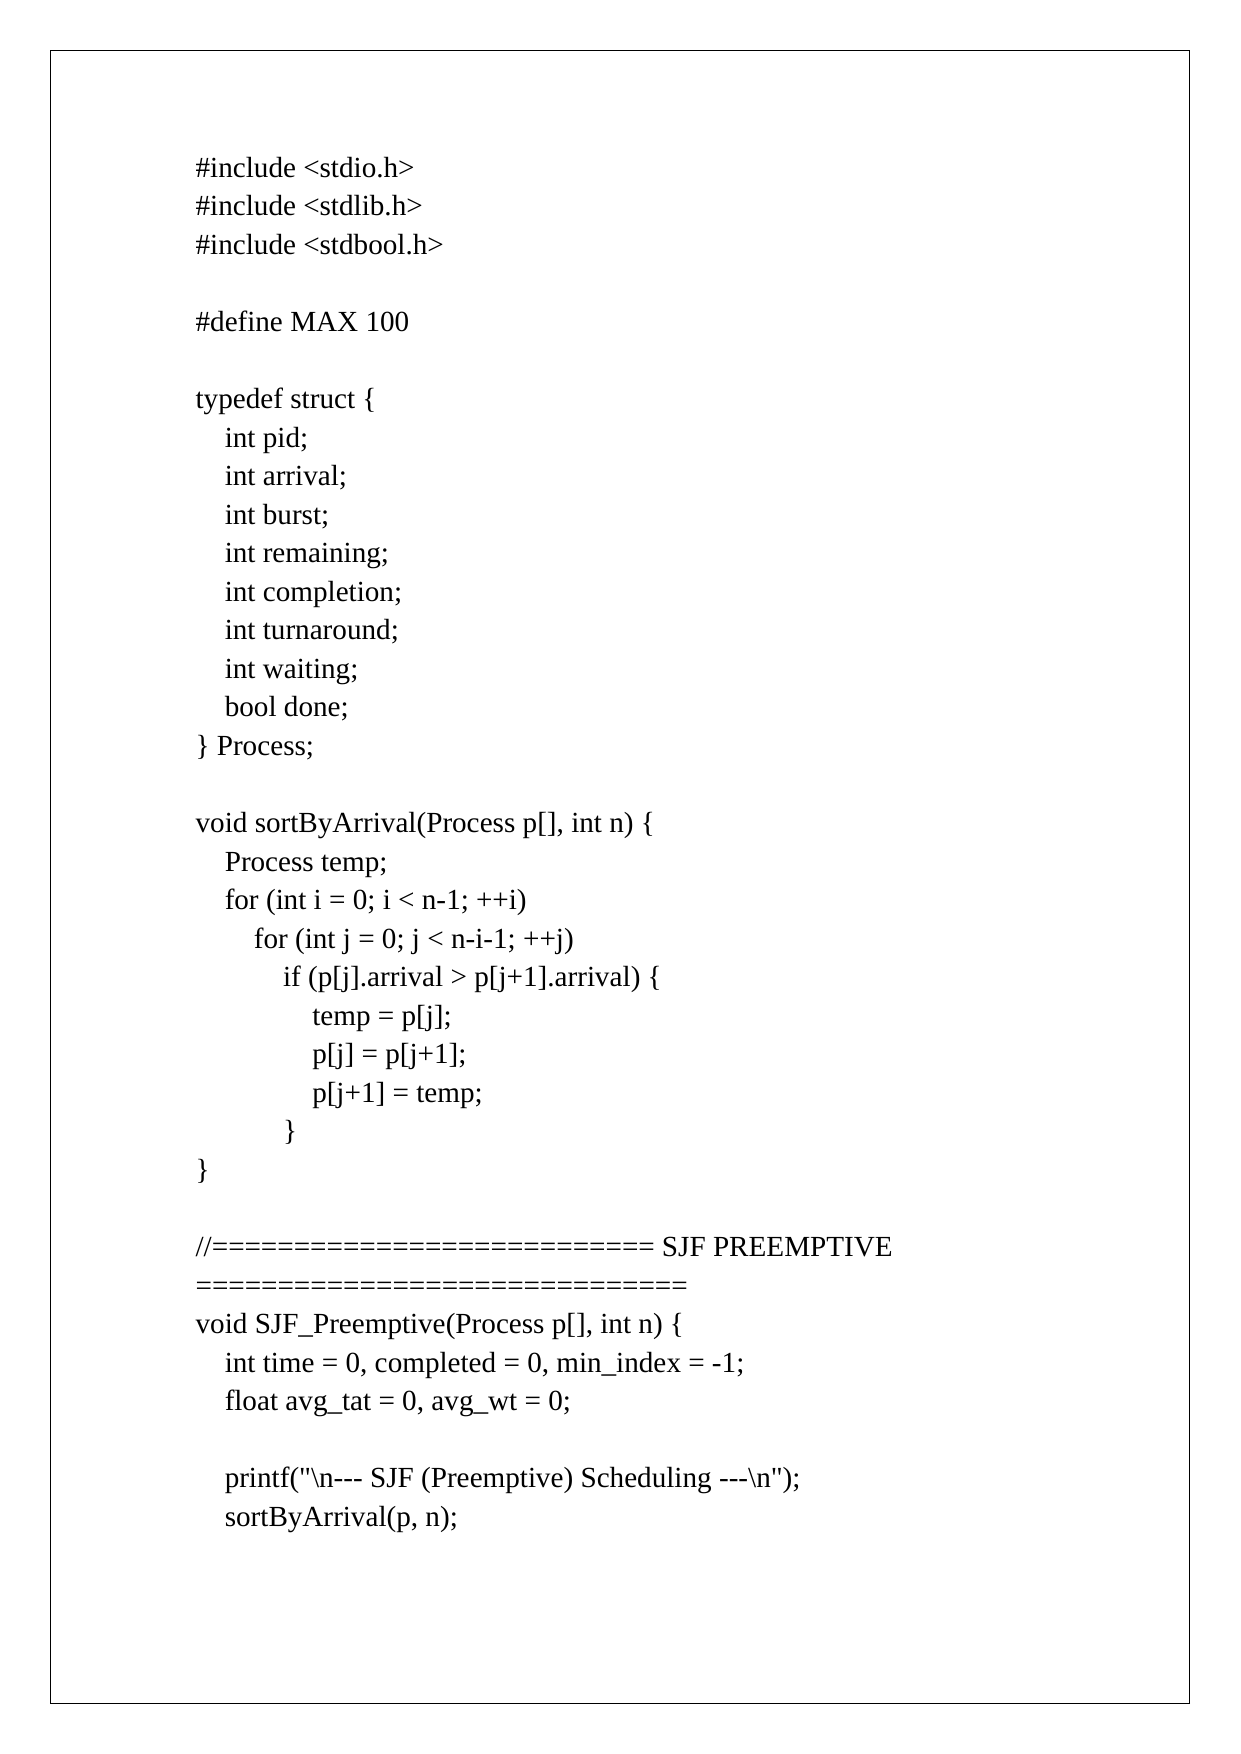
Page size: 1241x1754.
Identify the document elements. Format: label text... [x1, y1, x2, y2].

list int completion; [195, 574, 1090, 607]
list int waiting; [195, 651, 1090, 684]
list for (int i = 0; i < n-1; ++i) [195, 882, 1090, 916]
list #include <stdlib.h> [195, 188, 1090, 222]
list int arrival; [195, 458, 1090, 492]
list int remaining; [195, 535, 1090, 569]
list void sortByArrival(Process p[], int n) { [195, 805, 1090, 839]
list void SJF_Preemptive(Process p[], int n) { [195, 1306, 1090, 1340]
list } [195, 1152, 1090, 1186]
list #include <stdio.h> [195, 150, 1090, 183]
list bool done; [195, 689, 1090, 723]
list int turnaround; [195, 612, 1090, 646]
list int burst; [195, 497, 1090, 530]
list int time = 0, completed = 0, min_index = -1; [195, 1345, 1090, 1378]
list temp = p[j]; [195, 998, 1090, 1031]
list printf("\n--- SJF (Preemptive) Scheduling ---\n"); [195, 1460, 1090, 1494]
list int pid; [195, 420, 1090, 453]
list sortByArrival(p, n); [195, 1499, 1090, 1532]
list Process temp; [195, 844, 1090, 877]
list } Process; [195, 728, 1090, 762]
list if (p[j].arrival > p[j+1].arrival) { [195, 959, 1090, 993]
list p[j+1] = temp; [195, 1075, 1090, 1108]
list //=========================== SJF PREEMPTIVE ============================== [195, 1229, 1090, 1301]
list #include <stdbool.h> [195, 227, 1090, 261]
list typedef struct { [195, 381, 1090, 415]
list #define MAX 100 [195, 304, 1090, 338]
list p[j] = p[j+1]; [195, 1036, 1090, 1070]
list float avg_tat = 0, avg_wt = 0; [195, 1383, 1090, 1417]
list } [195, 1113, 1090, 1147]
list for (int j = 0; j < n-i-1; ++j) [195, 921, 1090, 954]
